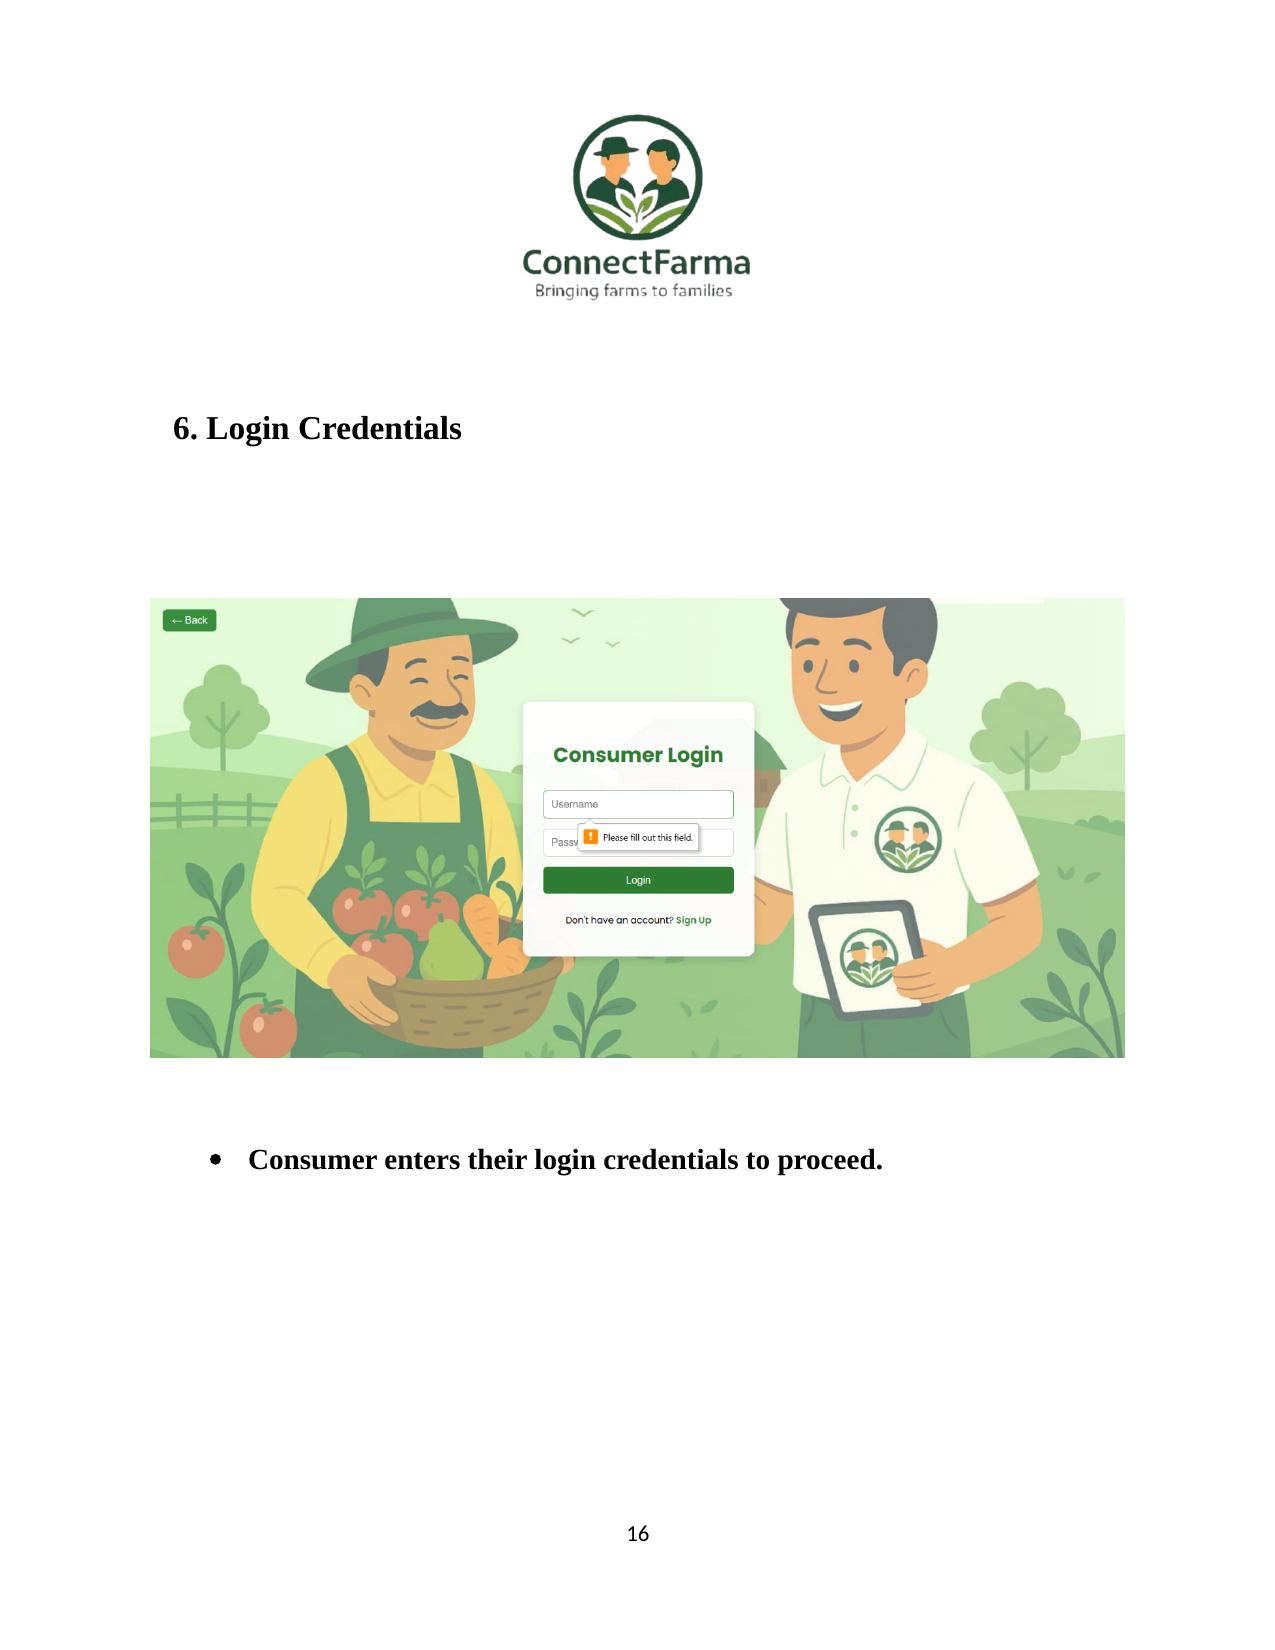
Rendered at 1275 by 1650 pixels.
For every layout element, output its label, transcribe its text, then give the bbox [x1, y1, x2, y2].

list Login Credentials [173, 408, 1125, 447]
list Consumer enters their login credentials to proceed. [210, 1142, 1125, 1176]
picture [495, 75, 780, 351]
picture [150, 598, 1125, 1058]
